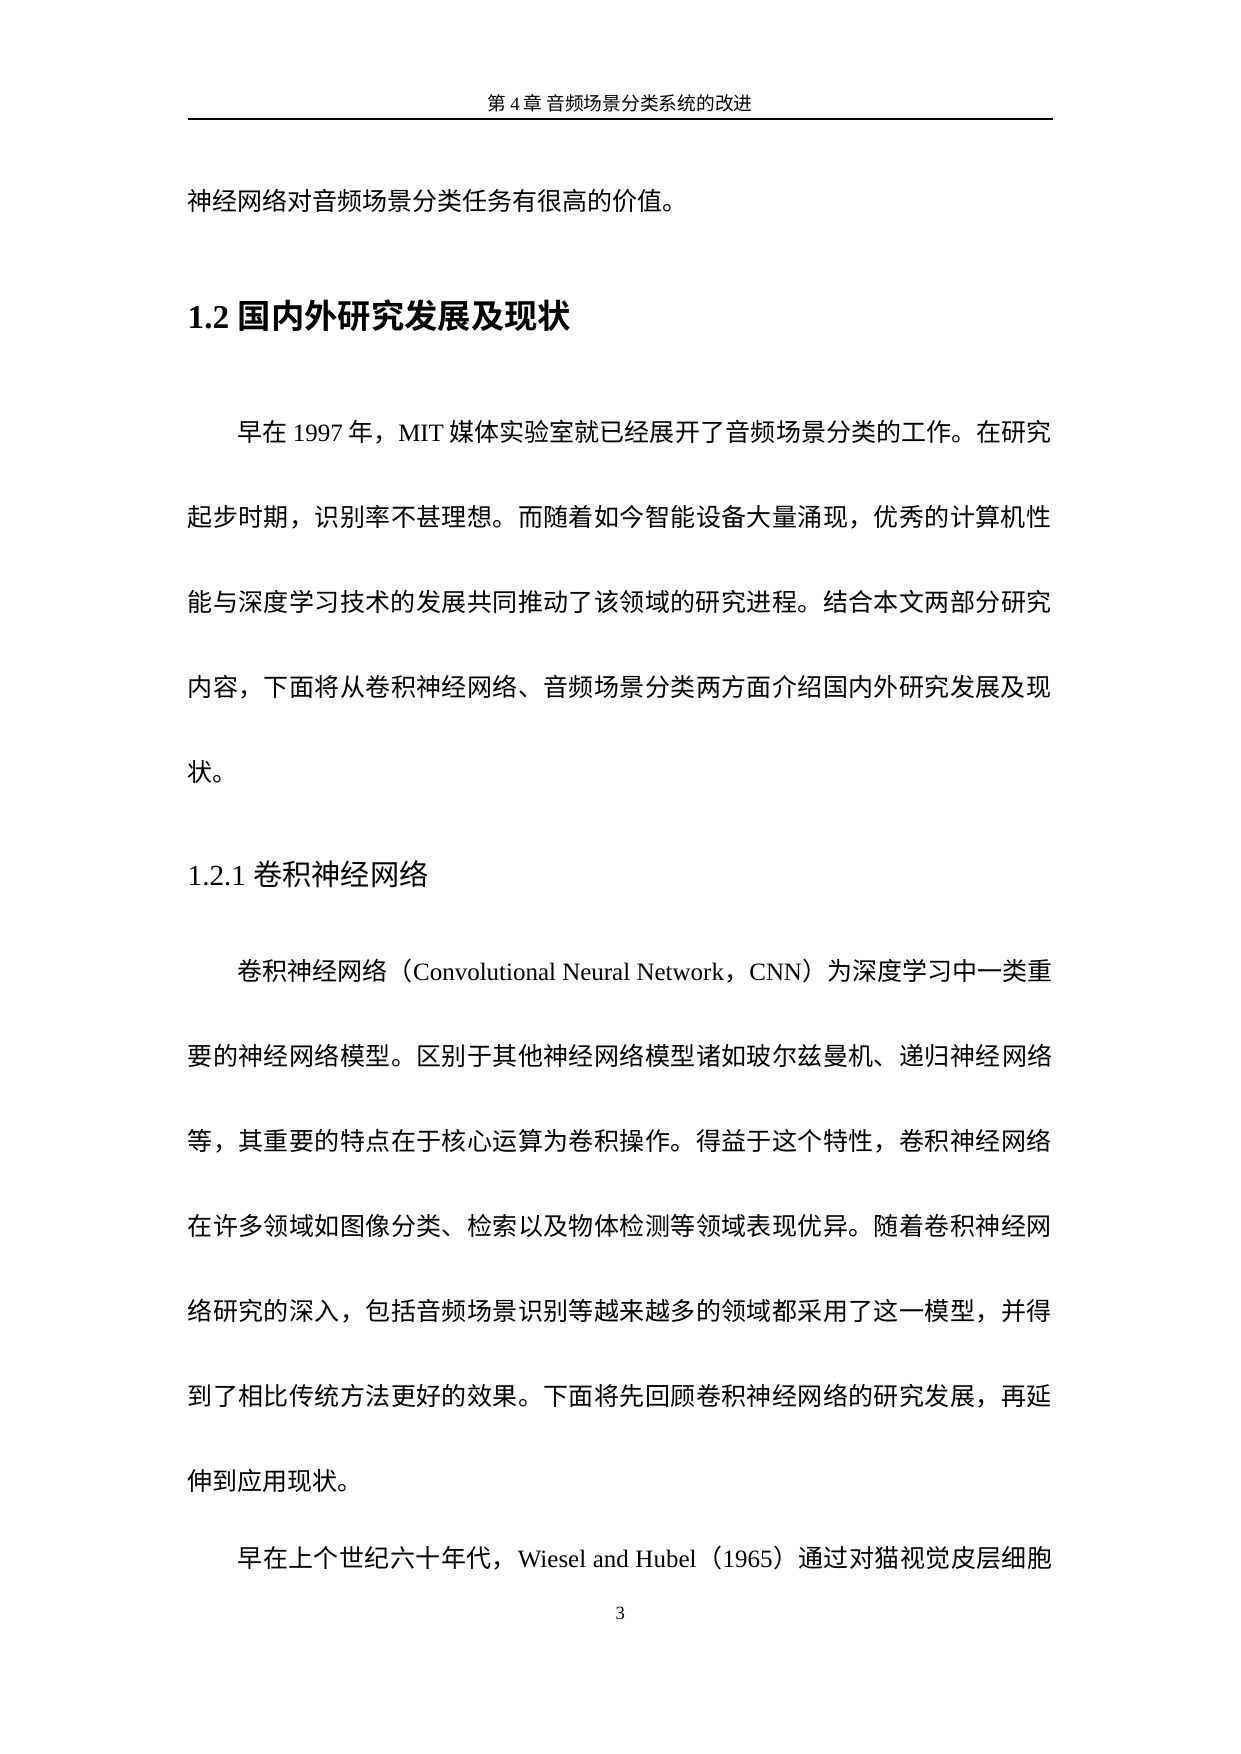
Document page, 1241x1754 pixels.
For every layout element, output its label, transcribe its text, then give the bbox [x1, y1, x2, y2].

text 早在1997年，MIT媒体实验室就已经展开了音频场景分类的工作。在研究起步时期，识别率不甚理想。而随着如今智能设备大量涌现，优秀的计算机性能与深度学习技术的发展共同推动了该领域的研究进程。结合本文两部分研究内容，下面将从卷积神经网络、音频场景分类两方面介绍国内外研究发展及现状。 [187, 397, 1053, 804]
subtitle 1.2 国内外研究发展及现状 [187, 280, 1053, 348]
text 卷积神经网络（Convolutional Neural Network，CNN）为深度学习中一类重要的神经网络模型。区别于其他神经网络模型诸如玻尔兹曼机、递归神经网络等，其重要的特点在于核心运算为卷积操作。得益于这个特性，卷积神经网络在许多领域如图像分类、检索以及物体检测等领域表现优异。随着卷积神经网络研究的深入，包括音频场景识别等越来越多的领域都采用了这一模型，并得到了相比传统方法更好的效果。下面将先回顾卷积神经网络的研究发展，再延伸到应用现状。 [187, 936, 1053, 1513]
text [187, 1522, 1053, 1590]
subtitle 1.2.1 卷积神经网络 [187, 839, 1053, 907]
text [187, 166, 1053, 233]
